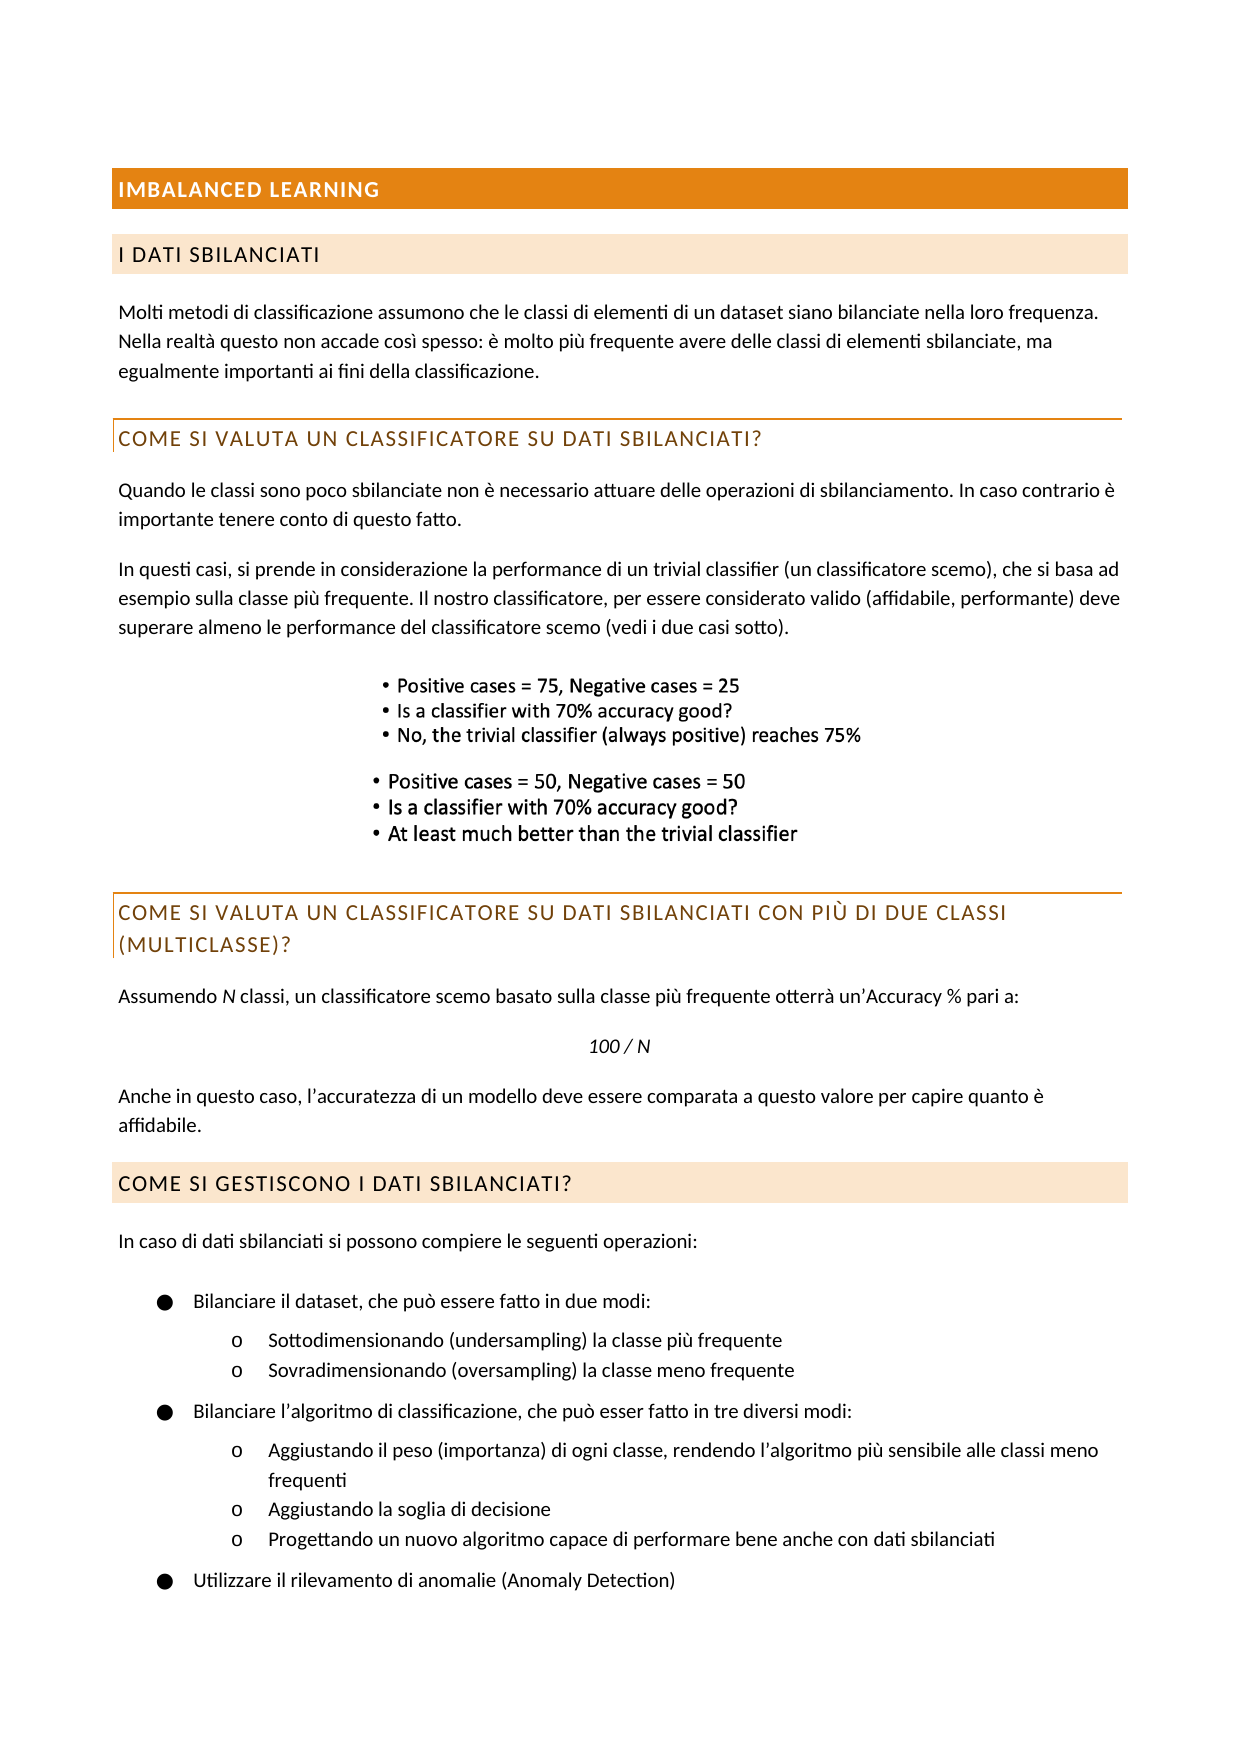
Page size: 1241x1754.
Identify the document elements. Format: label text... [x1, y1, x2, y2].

text Anche in questo caso, l’accuratezza di un modello deve essere comparata a questo valore per capire quanto è affidabile. [118, 1083, 1122, 1138]
text In questi casi, si prende in considerazione la performance di un trivial classifier (un classificatore scemo), che si basa ad esempio sulla classe più frequente. Il nostro classificatore, per essere considerato valido (affidabile, performante) deve superare almeno le performance del classificatore scemo (vedi i due casi sotto). [118, 556, 1122, 640]
list Aggiustando il peso (importanza) di ogni classe, rendendo l’algoritmo più sensibile alle classi meno frequenti [231, 1437, 1122, 1492]
subtitle Imbalanced Learning [118, 175, 1122, 203]
list Sovradimensionando (oversampling) la classe meno frequente [231, 1357, 1122, 1384]
text Molti metodi di classificazione assumono che le classi di elementi di un dataset siano bilanciate nella loro frequenza. Nella realtà questo non accade così spesso: è molto più frequente avere delle classi di elementi sbilanciate, ma egualmente importanti ai fini della classificazione. [118, 299, 1122, 383]
list Bilanciare l’algoritmo di classificazione, che può esser fatto in tre diversi modi: [156, 1388, 1122, 1431]
subtitle Come si valuta un classificatore su dati sbilanciati? [114, 420, 1122, 452]
list Utilizzare il rilevamento di anomalie (Anomaly Detection) [156, 1557, 1122, 1600]
text Assumendo N classi, un classificatore scemo basato sulla classe più frequente otterrà un’Accuracy % pari a: [118, 983, 1122, 1009]
text 100 / N [118, 1033, 1122, 1059]
picture [370, 664, 870, 757]
list Bilanciare il dataset, che può essere fatto in due modi: [156, 1278, 1122, 1321]
picture [360, 760, 880, 858]
list Progettando un nuovo algoritmo capace di performare bene anche con dati sbilanciati [231, 1527, 1122, 1553]
text In caso di dati sbilanciati si possono compiere le seguenti operazioni: [118, 1228, 1122, 1253]
subtitle Come si gestiscono i dati sbilanciati? [118, 1169, 1122, 1197]
subtitle Come si valuta un classificatore su dati sbilanciati con più di due classi (multiclasse)? [114, 894, 1122, 958]
text Quando le classi sono poco sbilanciate non è necessario attuare delle operazioni di sbilanciamento. In caso contrario è importante tenere conto di questo fatto. [118, 477, 1122, 532]
list Sottodimensionando (undersampling) la classe più frequente [231, 1327, 1122, 1353]
subtitle I dati sbilanciati [118, 240, 1122, 268]
list Aggiustando la soglia di decisione [231, 1496, 1122, 1523]
